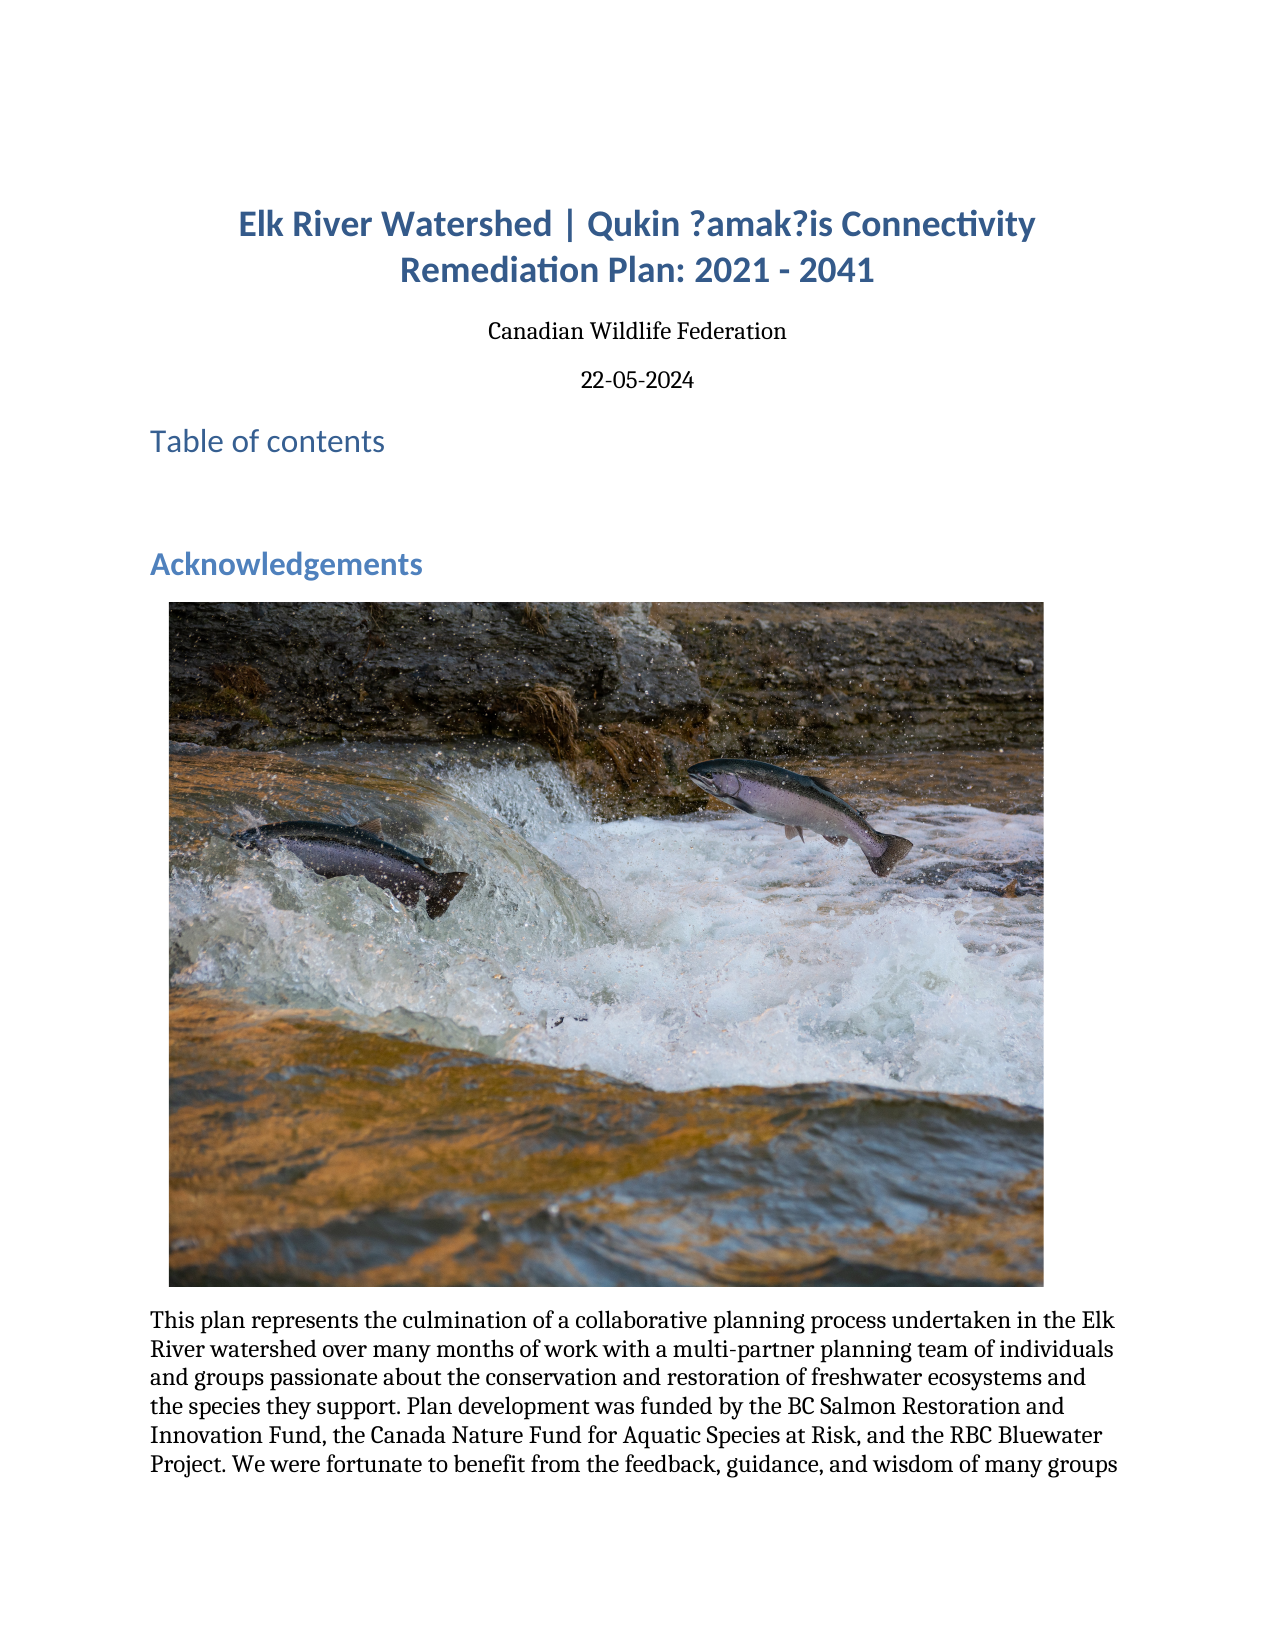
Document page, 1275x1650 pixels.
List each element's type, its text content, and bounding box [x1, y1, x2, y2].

text Canadian Wildlife Federation [150, 317, 1125, 345]
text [150, 1306, 1125, 1478]
subtitle Acknowledgements [150, 543, 1125, 583]
picture [168, 602, 1044, 1287]
title Elk River Watershed | Qukin ?amak?is Connectivity Remediation Plan: 2021 - 2041 [150, 200, 1125, 292]
text 22-05-2024 [150, 366, 1125, 395]
